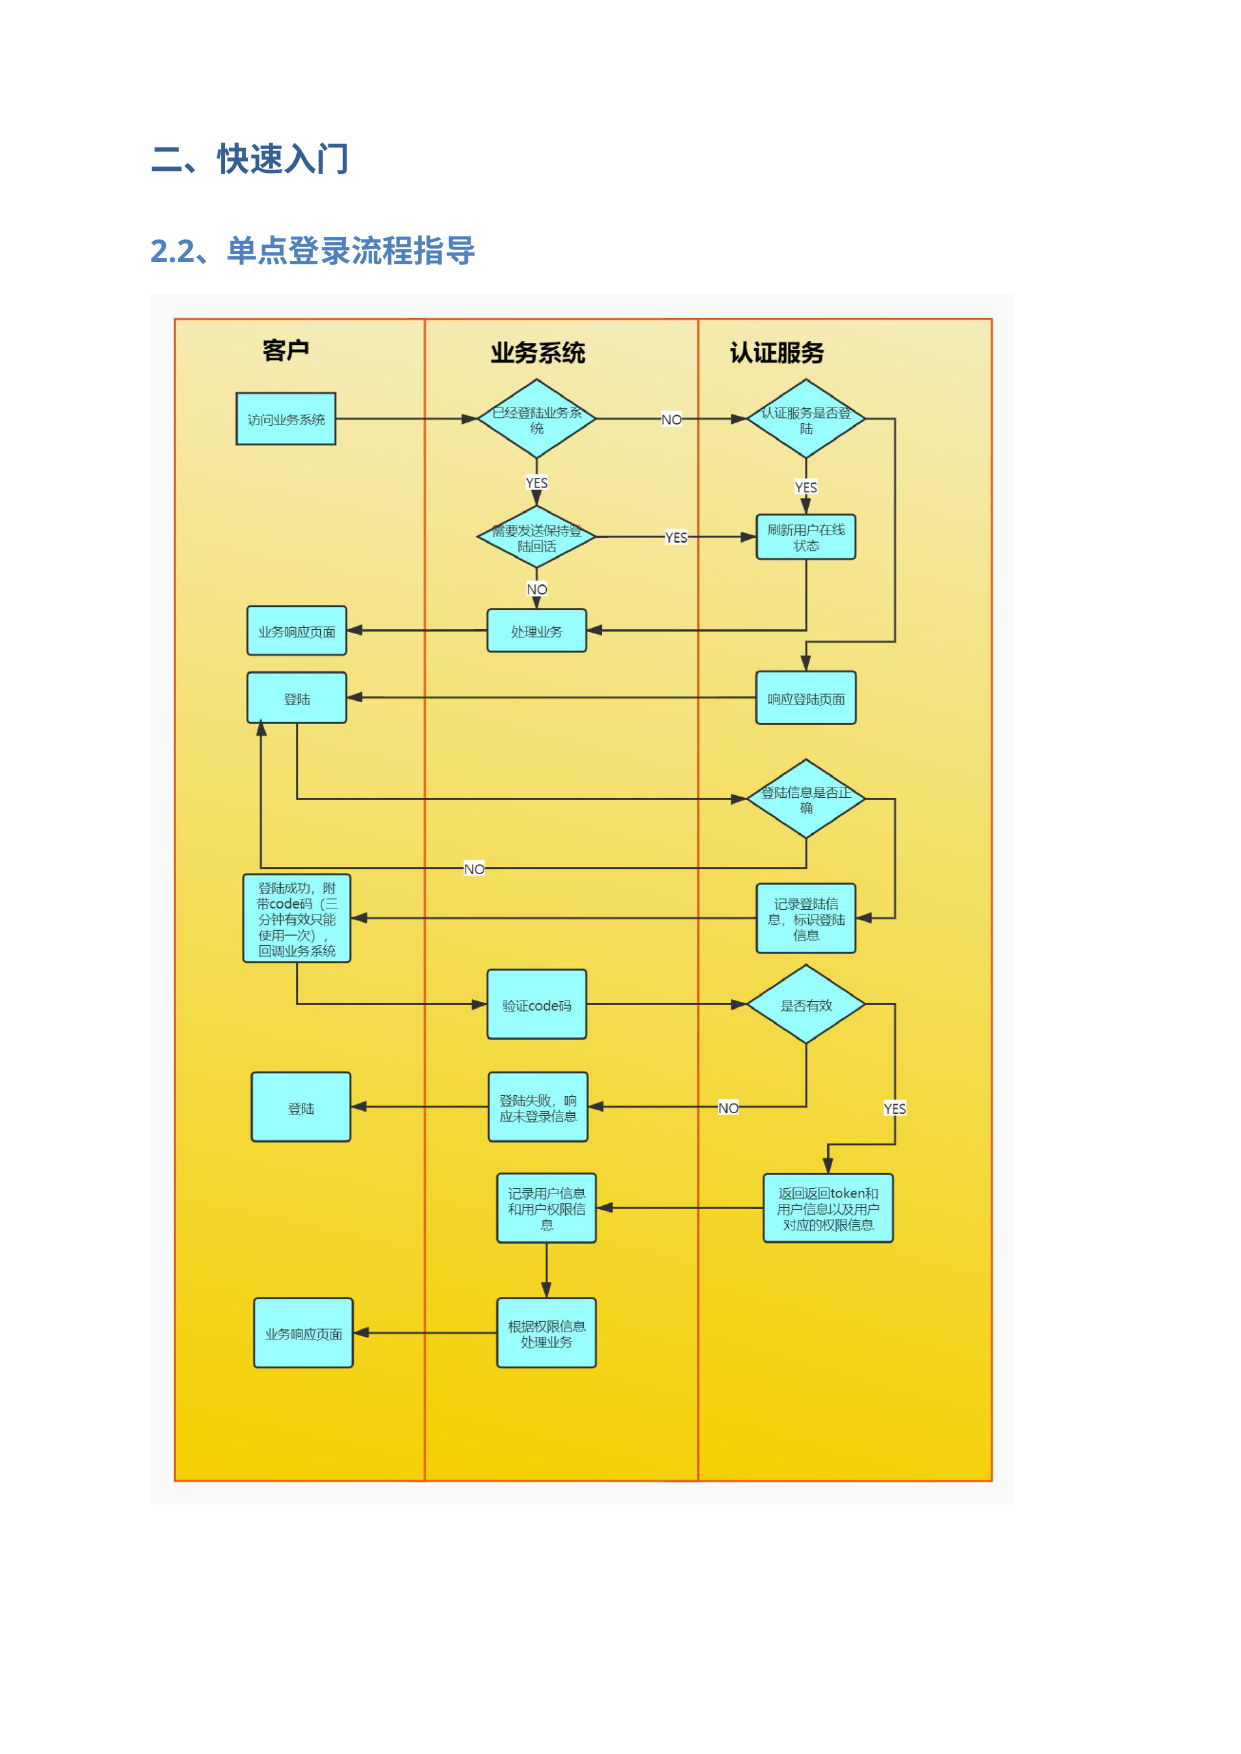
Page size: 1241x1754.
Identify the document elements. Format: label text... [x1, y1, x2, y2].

picture [150, 294, 1015, 1505]
subtitle 2.2、单点登录流程指导 [150, 226, 1098, 272]
subtitle 二、快速入门 [150, 133, 1098, 181]
